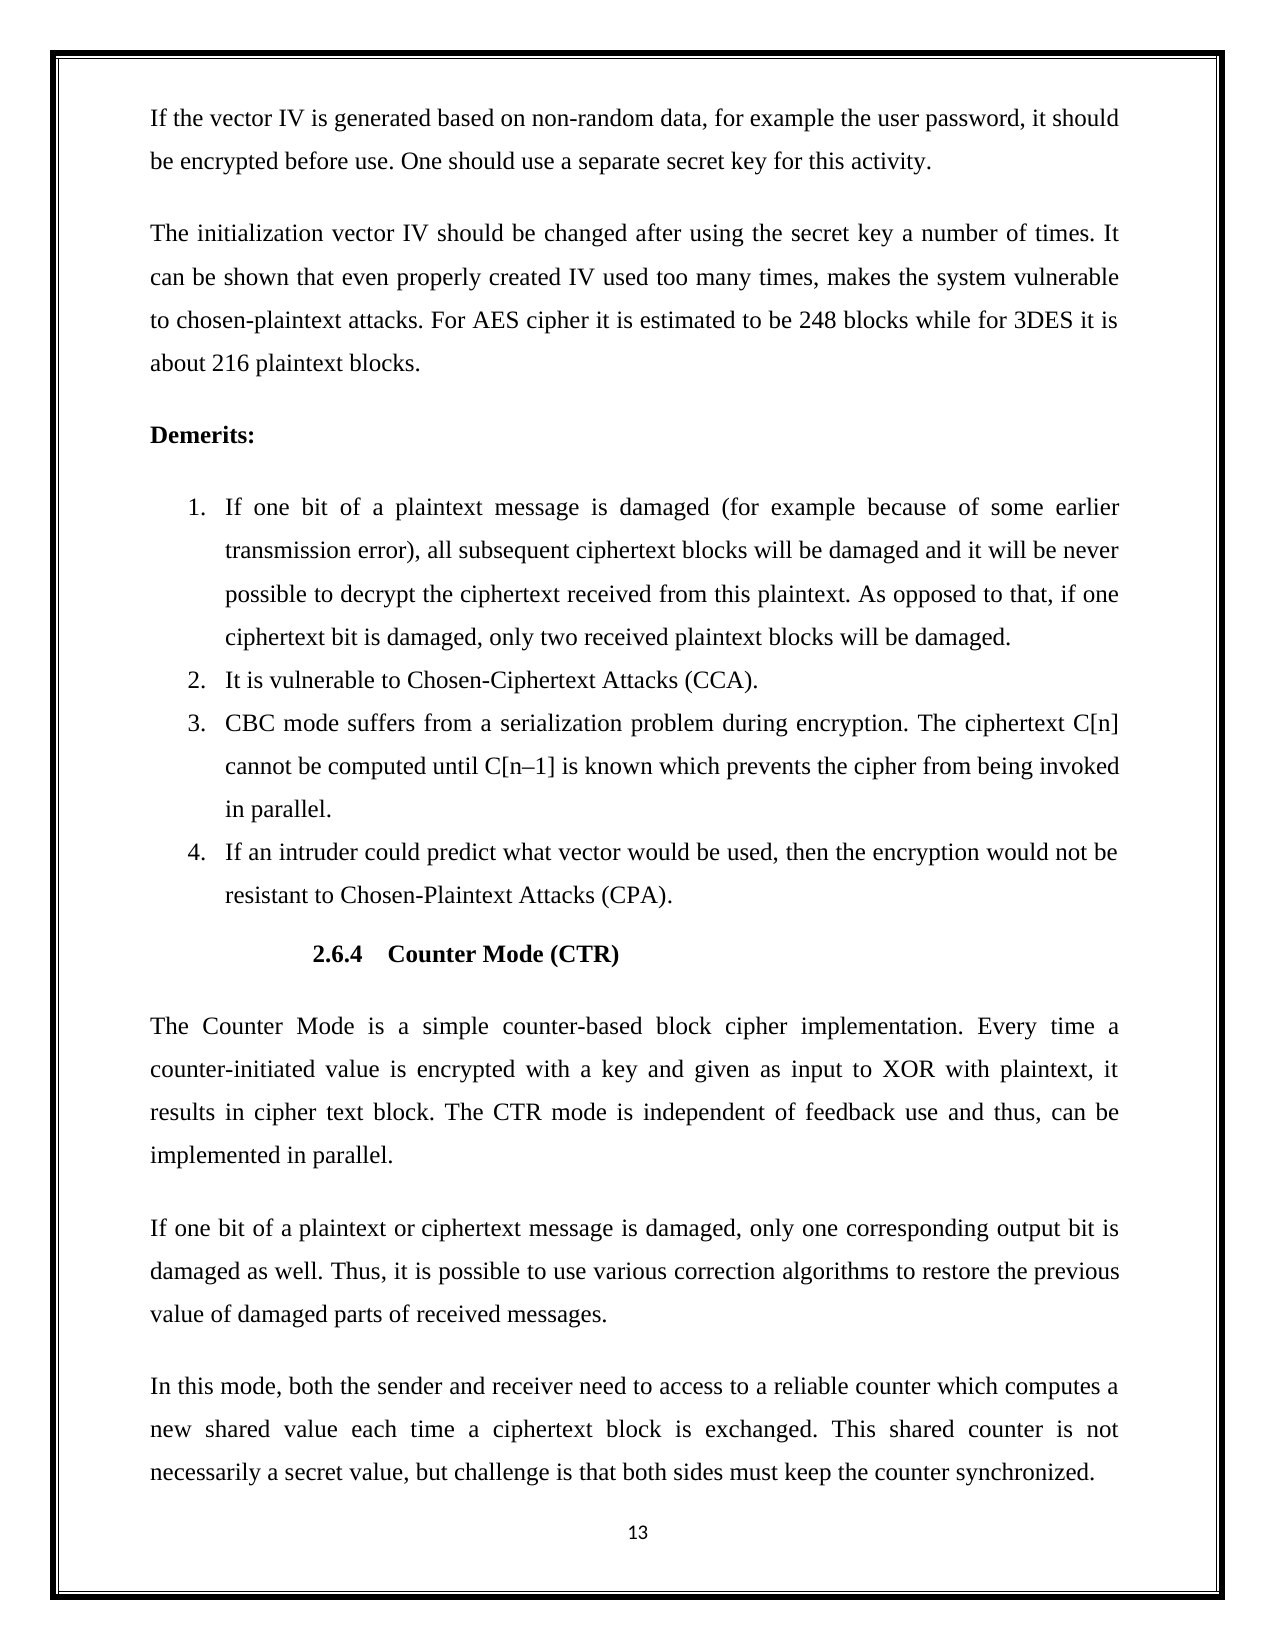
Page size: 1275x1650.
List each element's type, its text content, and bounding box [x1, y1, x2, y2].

list Counter Mode (CTR) [312, 1026, 1120, 1055]
text If the vector IV is generated based on non-random data, for example the user password, it should be encrypted before use. One should use a separate secret key for this activity. [150, 103, 1120, 175]
list CBC mode suffers from a serialization problem during encryption. The ciphertext C[n] cannot be computed until C[n–1] is known which prevents the cipher from being invoked in parallel. [187, 766, 1120, 881]
text Demerits: [150, 420, 1120, 449]
list If one bit of a plaintext message is damaged (for example because of some earlier transmission error), all subsequent ciphertext blocks will be damaged and it will be never possible to decrypt the ciphertext received from this plaintext. As opposed to that, if one ciphertext bit is damaged, only two received plaintext blocks will be damaged. [187, 492, 1120, 651]
list If an intruder could predict what vector would be used, then the encryption would not be resistant to Chosen-Plaintext Attacks (CPA). [187, 925, 1120, 997]
list It is vulnerable to Chosen-Ciphertext Attacks (CCA). [187, 694, 1120, 723]
text The Counter Mode is a simple counter-based block cipher implementation. Every time a counter-initiated value is encrypted with a key and given as input to XOR with plaintext, it results in cipher text block. The CTR mode is independent of feedback use and thus, can be implemented in parallel. [150, 1098, 1120, 1257]
text If one bit of a plaintext or ciphertext message is damaged, only one corresponding output bit is damaged as well. Thus, it is possible to use various correction algorithms to restore the previous value of damaged parts of received messages. [150, 1300, 1120, 1415]
text The initialization vector IV should be changed after using the secret key a number of times. It can be shown that even properly created IV used too many times, makes the system vulnerable to chosen-plaintext attacks. For AES cipher it is estimated to be 248 blocks while for 3DES it is about 216 plaintext blocks. [150, 218, 1120, 377]
